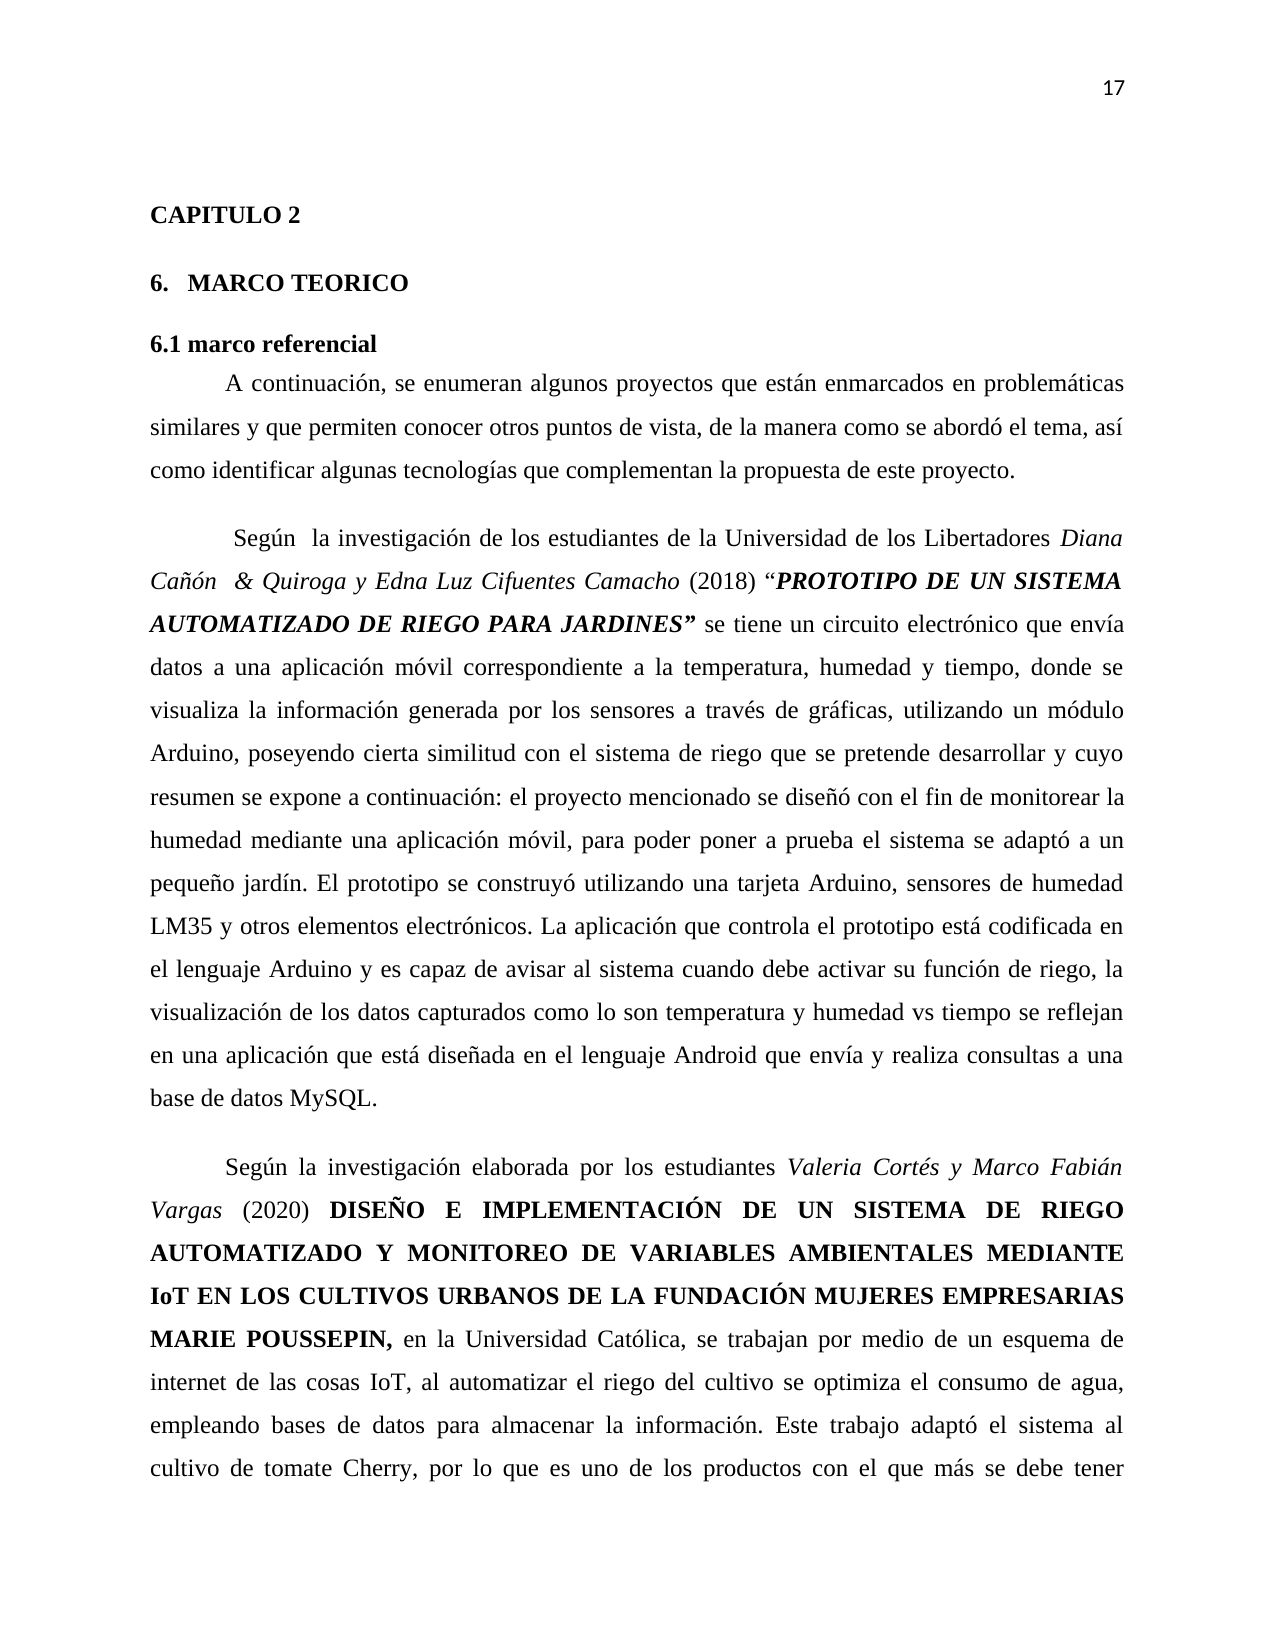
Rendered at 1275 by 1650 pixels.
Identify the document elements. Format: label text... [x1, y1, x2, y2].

subtitle 6.1 marco referencial [150, 329, 1125, 357]
subtitle CAPITULO 2 [150, 200, 1125, 229]
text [150, 1152, 1125, 1482]
text Según la investigación de los estudiantes de la Universidad de los Libertadores Diana Cañón & Quiroga y Edna Luz Cifuentes Camacho (2018) “PROTOTIPO DE UN SISTEMA AUTOMATIZADO DE RIEGO PARA JARDINES” se tiene un circuito electrónico que envía datos a una aplicación móvil correspondiente a la temperatura, humedad y tiempo, donde se visualiza la información generada por los sensores a través de gráficas, utilizando un módulo Arduino, poseyendo cierta similitud con el sistema de riego que se pretende desarrollar y cuyo resumen se expone a continuación: el proyecto mencionado se diseñó con el fin de monitorear la humedad mediante una aplicación móvil, para poder poner a prueba el sistema se adaptó a un pequeño jardín. El prototipo se construyó utilizando una tarjeta Arduino, sensores de humedad LM35 y otros elementos electrónicos. La aplicación que controla el prototipo está codificada en el lenguaje Arduino y es capaz de avisar al sistema cuando debe activar su función de riego, la visualización de los datos capturados como lo son temperatura y humedad vs tiempo se reflejan en una aplicación que está diseñada en el lenguaje Android que envía y realiza consultas a una base de datos MySQL. [150, 523, 1125, 1112]
text A continuación, se enumeran algunos proyectos que están enmarcados en problemáticas similares y que permiten conocer otros puntos de vista, de la manera como se abordó el tema, así como identificar algunas tecnologías que complementan la propuesta de este proyecto. [150, 368, 1125, 483]
subtitle MARCO TEORICO [150, 268, 1125, 297]
